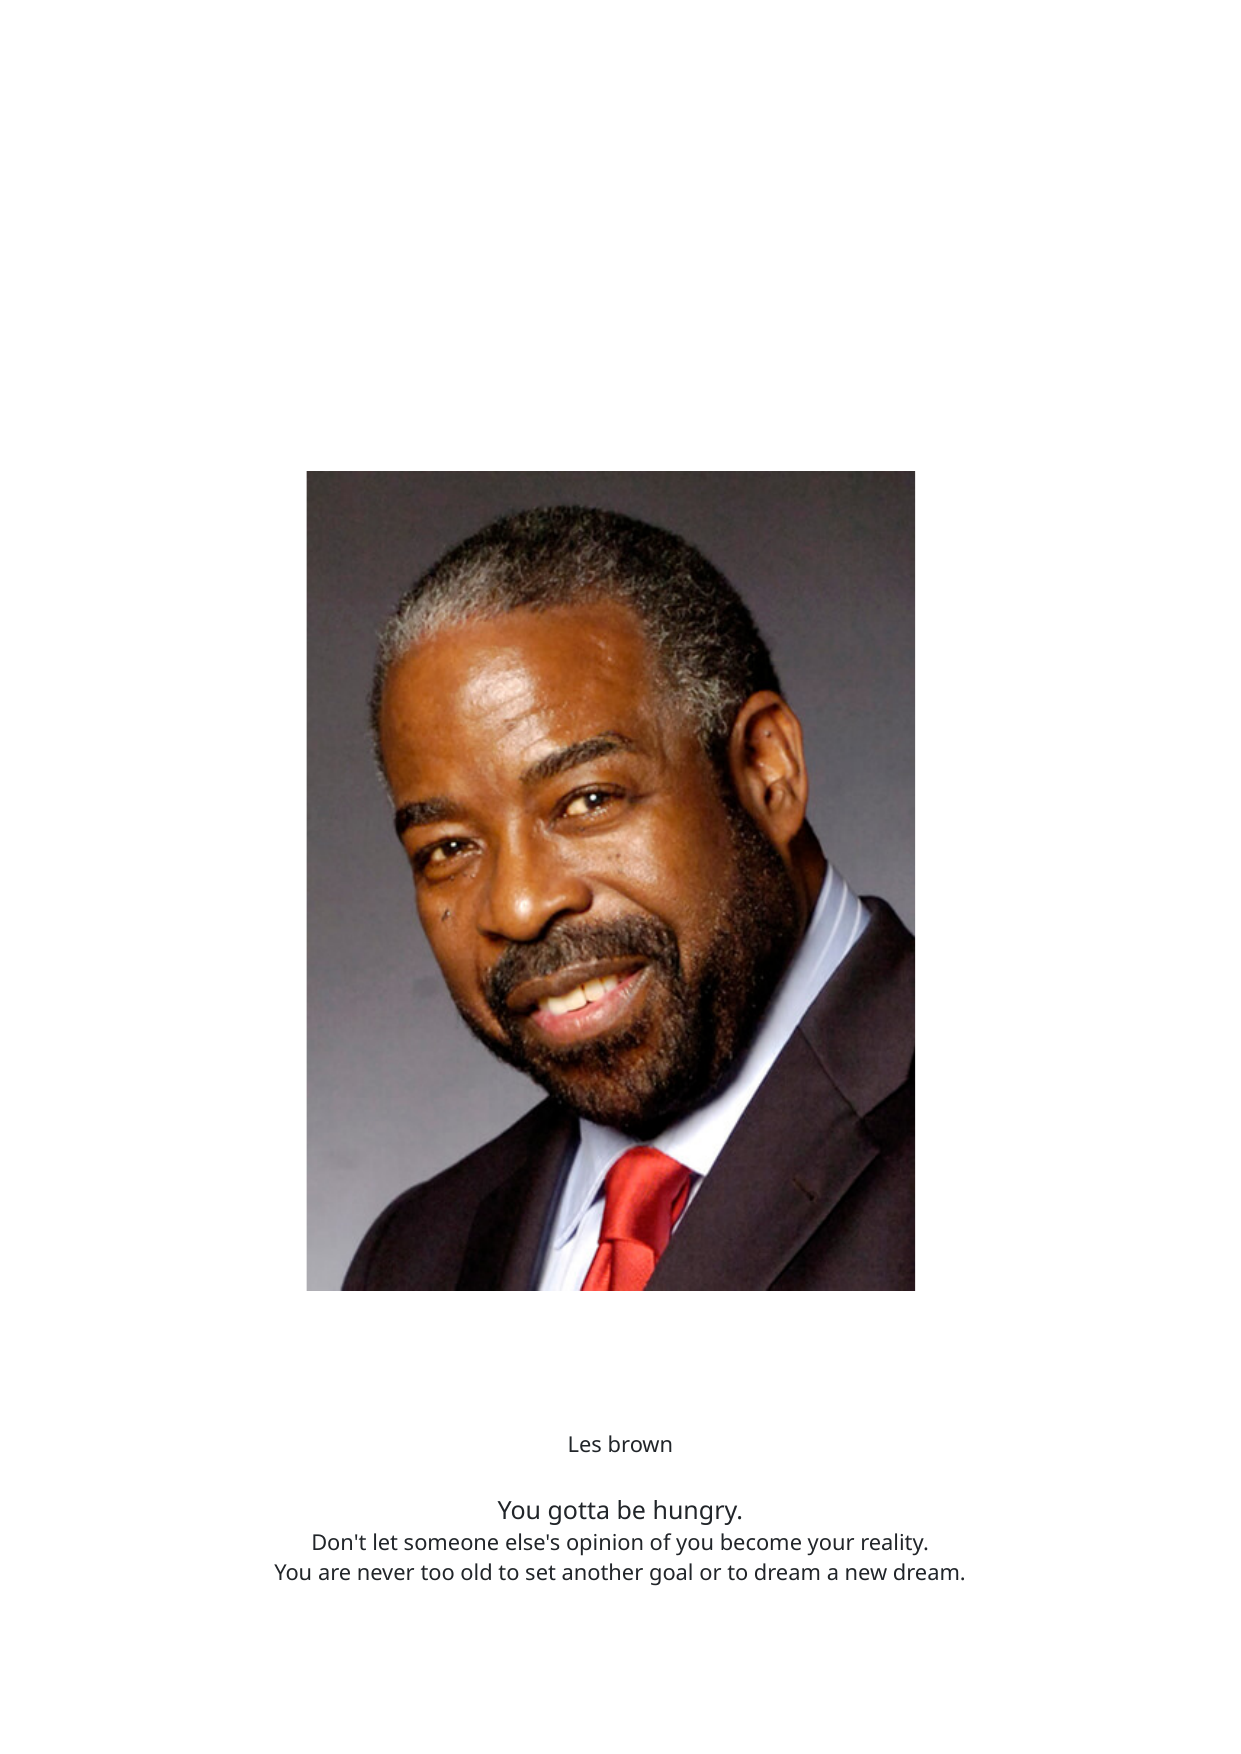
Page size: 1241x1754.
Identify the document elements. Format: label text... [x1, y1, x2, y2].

text Don't let someone else's opinion of you become your reality. [118, 1527, 1122, 1557]
picture [306, 471, 916, 1291]
text You gotta be hungry. [118, 1493, 1122, 1527]
text You are never too old to set another goal or to dream a new dream. [118, 1557, 1122, 1586]
text Les brown [118, 1429, 1122, 1459]
